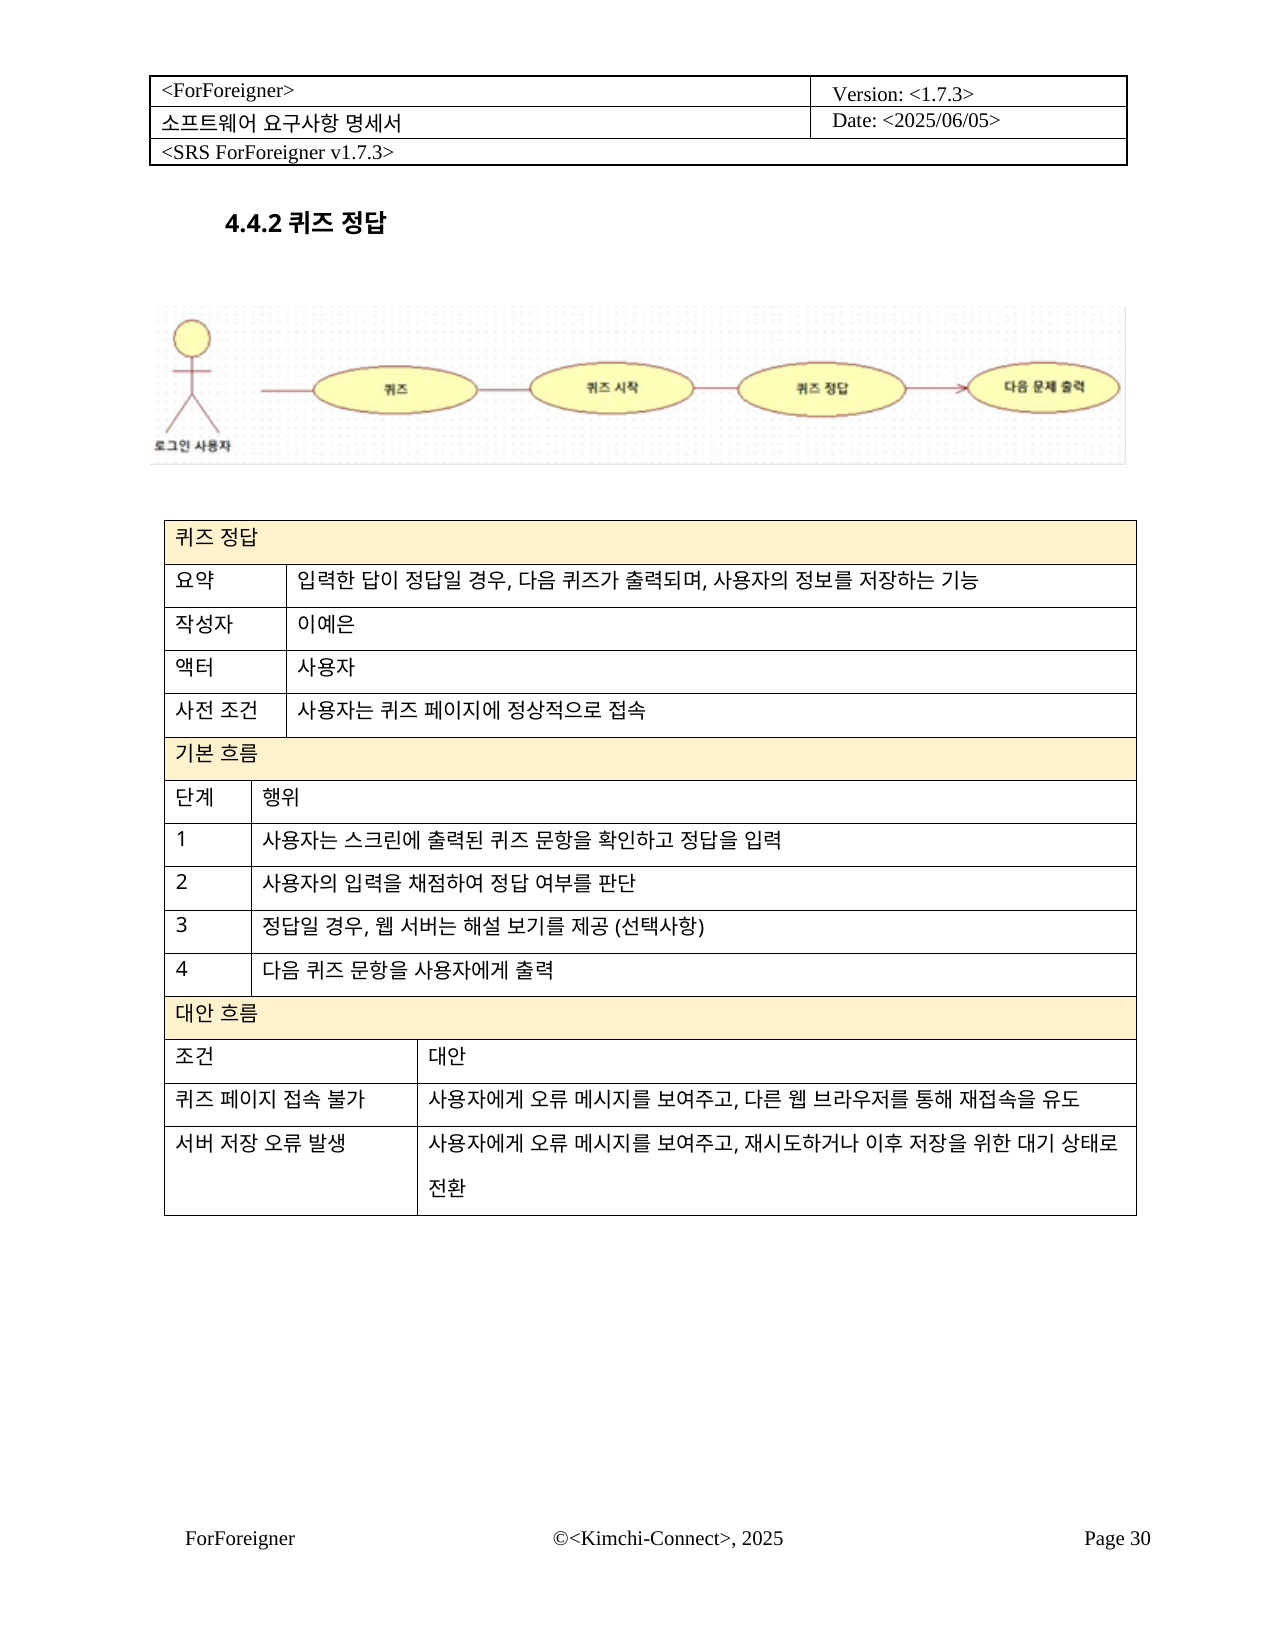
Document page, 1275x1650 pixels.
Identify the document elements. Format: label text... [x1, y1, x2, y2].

table_cell 2 [165, 867, 251, 909]
table_cell 서버 저장 오류 발생 [165, 1127, 417, 1214]
table_cell 4 [165, 954, 251, 996]
table_cell 사전 조건 [165, 694, 286, 737]
table_cell 이예은 [287, 608, 1136, 650]
table_cell 요약 [165, 565, 286, 607]
table_cell 단계 [165, 781, 251, 823]
table_cell 사용자 [287, 651, 1136, 693]
table_header 퀴즈 정답 [165, 521, 1136, 563]
table_cell 대안 흐름 [165, 997, 1136, 1039]
table_cell 대안 [418, 1040, 1136, 1082]
table_cell 정답일 경우, 웹 서버는 해설 보기를 제공 (선택사항) [252, 911, 1136, 953]
table_cell 3 [165, 911, 251, 953]
table_cell 사용자는 퀴즈 페이지에 정상적으로 접속 [287, 694, 1136, 737]
table_cell 기본 흐름 [165, 738, 1136, 780]
table_cell 사용자의 입력을 채점하여 정답 여부를 판단 [252, 867, 1136, 909]
subtitle 4.4.2 퀴즈 정답 [150, 203, 1125, 239]
table_cell 행위 [252, 781, 1136, 823]
table_cell 퀴즈 페이지 접속 불가 [165, 1084, 417, 1126]
table_cell 작성자 [165, 608, 286, 650]
picture [150, 306, 1127, 466]
table_cell 사용자에게 오류 메시지를 보여주고, 다른 웹 브라우저를 통해 재접속을 유도 [418, 1084, 1136, 1126]
table_cell 액터 [165, 651, 286, 693]
table_cell 사용자는 스크린에 출력된 퀴즈 문항을 확인하고 정답을 입력 [252, 824, 1136, 866]
table_cell 사용자에게 오류 메시지를 보여주고, 재시도하거나 이후 저장을 위한 대기 상태로 전환 [418, 1127, 1136, 1214]
table_cell 다음 퀴즈 문항을 사용자에게 출력 [252, 954, 1136, 996]
table_cell 조건 [165, 1040, 417, 1082]
table_cell 입력한 답이 정답일 경우, 다음 퀴즈가 출력되며, 사용자의 정보를 저장하는 기능 [287, 565, 1136, 607]
table_cell 1 [165, 824, 251, 866]
